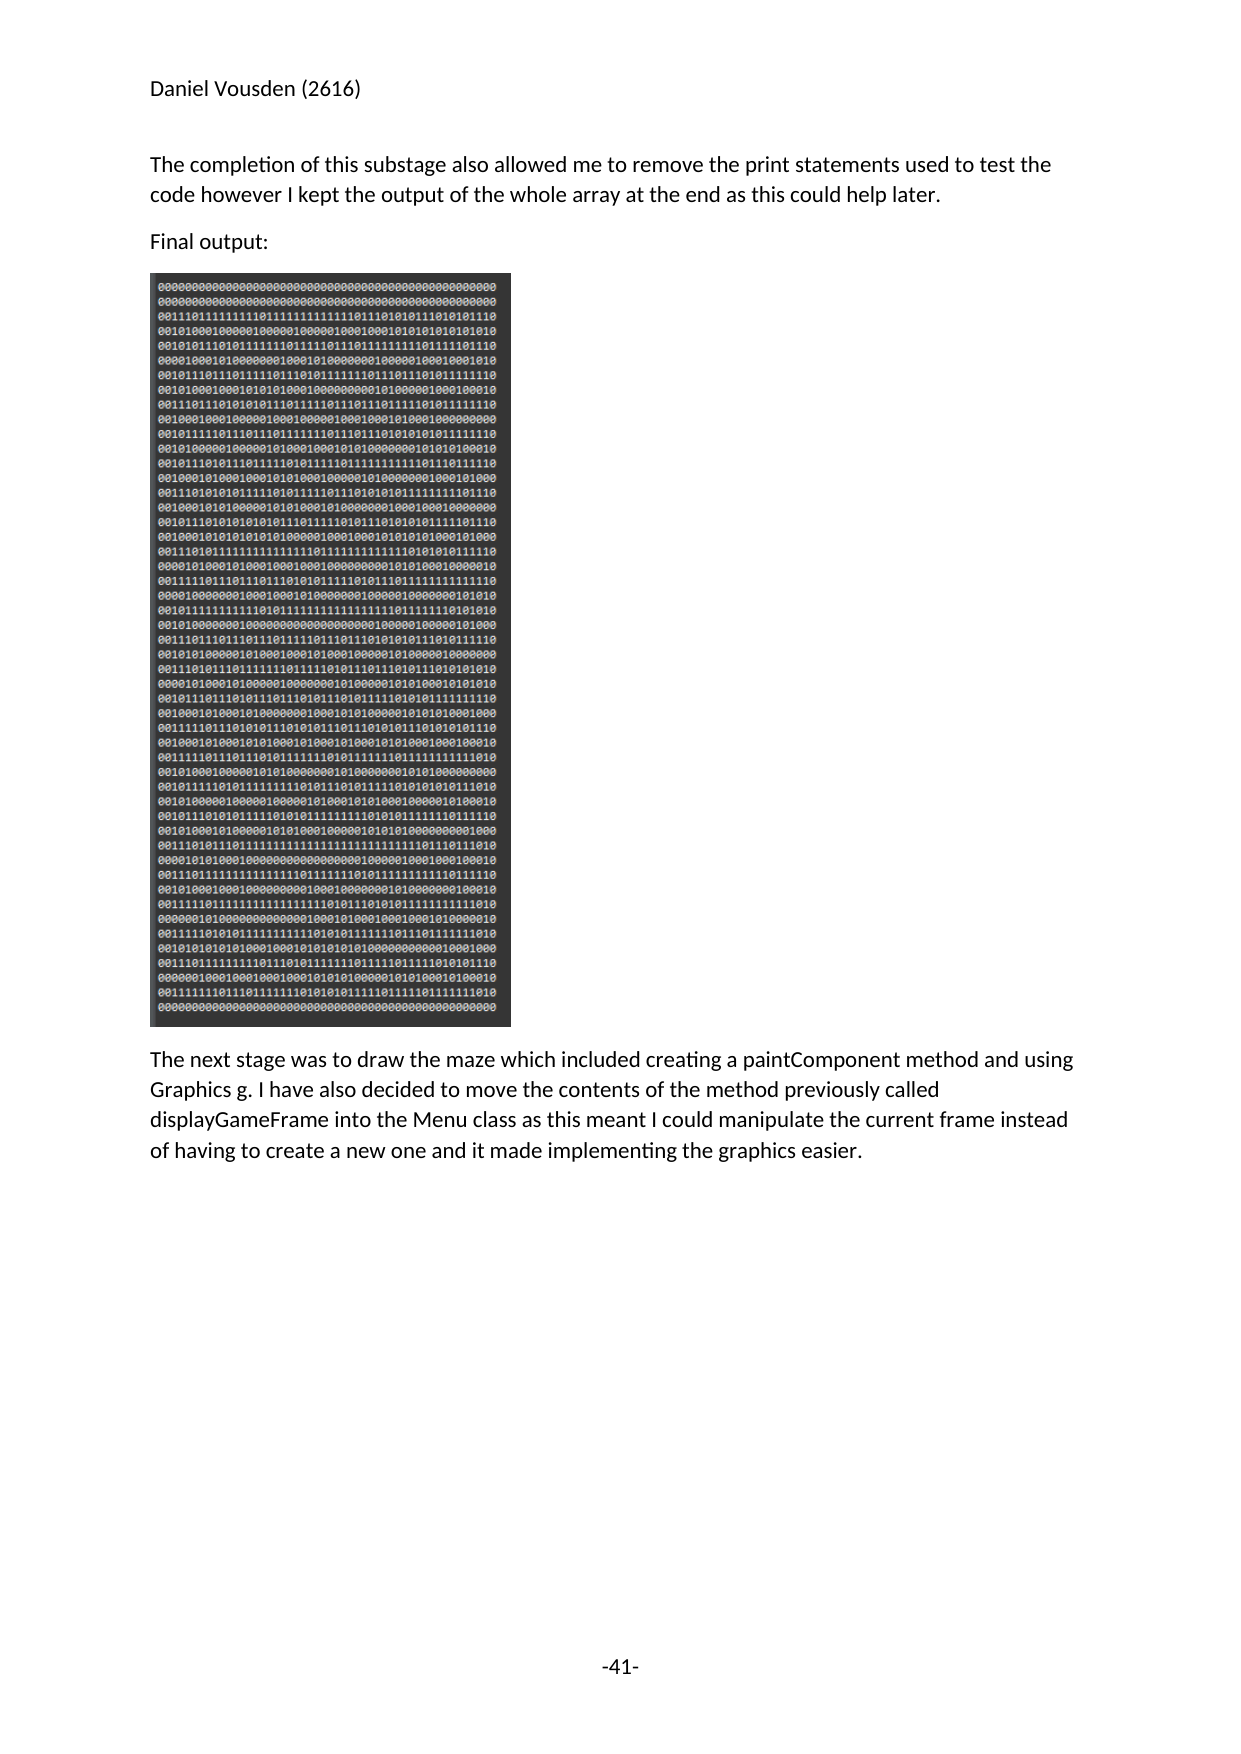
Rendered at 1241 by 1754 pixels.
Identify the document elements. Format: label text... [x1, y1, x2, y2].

text The next stage was to draw the maze which included creating a paintComponent method and using Graphics g. I have also decided to move the contents of the method previously called displayGameFrame into the Menu class as this meant I could manipulate the current frame instead of having to create a new one and it made implementing the graphics easier. [150, 1045, 1090, 1164]
text The completion of this substage also allowed me to remove the print statements used to test the code however I kept the output of the whole array at the end as this could help later. [150, 150, 1090, 208]
text Final output: [150, 227, 1090, 255]
